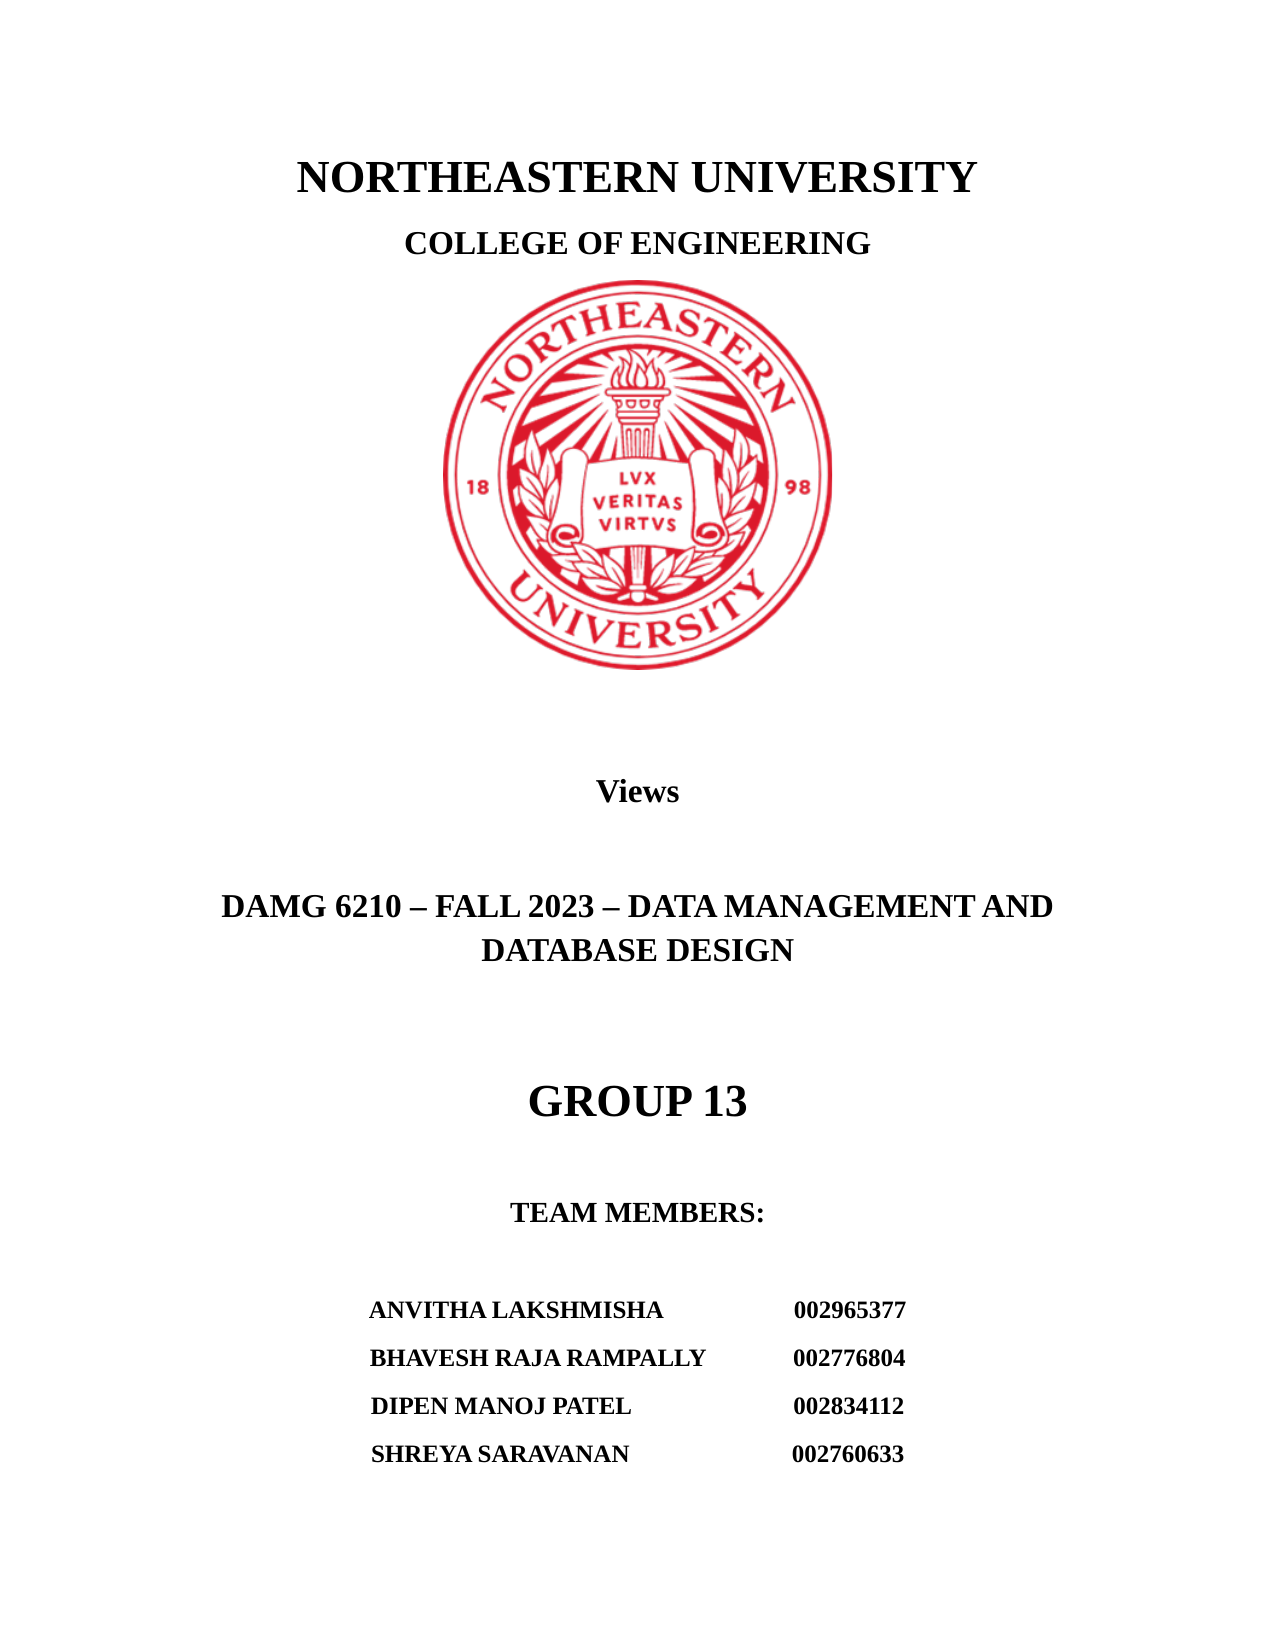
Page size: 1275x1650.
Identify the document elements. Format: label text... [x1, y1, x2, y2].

text COLLEGE OF ENGINEERING [150, 223, 1125, 261]
text NORTHEASTERN UNIVERSITY [150, 150, 1125, 203]
text BHAVESH RAJA RAMPALLY 002776804 [150, 1343, 1125, 1372]
text Views [150, 771, 1125, 809]
text GROUP 13 [150, 1074, 1125, 1126]
text TEAM MEMBERS: [150, 1195, 1125, 1228]
text ANVITHA LAKSHMISHA 002965377 [150, 1296, 1125, 1324]
text DIPEN MANOJ PATEL 002834112 [150, 1391, 1125, 1420]
text DAMG 6210 – FALL 2023 – DATA MANAGEMENT AND DATABASE DESIGN [150, 886, 1125, 969]
text SHREYA SARAVANAN 002760633 [150, 1439, 1125, 1467]
